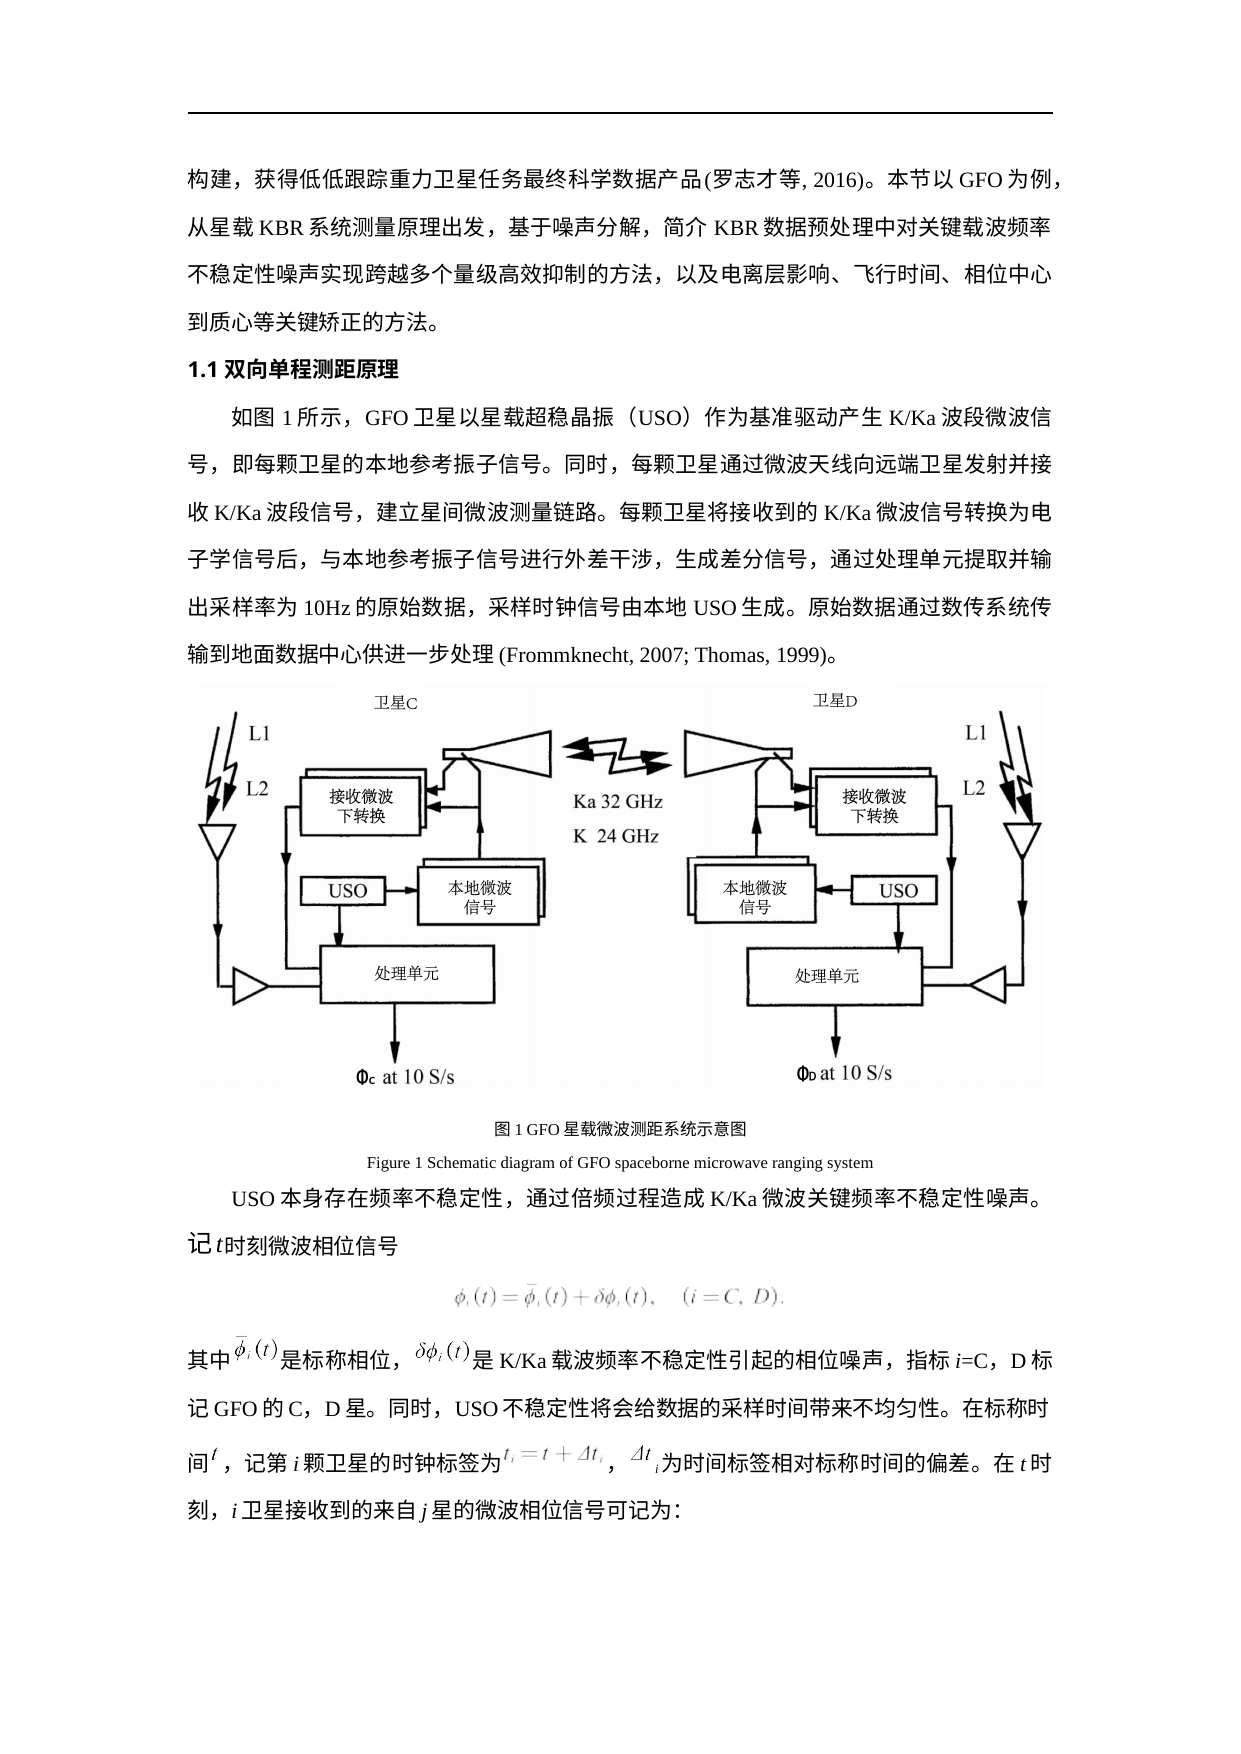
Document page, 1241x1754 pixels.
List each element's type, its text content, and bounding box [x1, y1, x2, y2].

text 如图 1所示，GFO卫星以星载超稳晶振（USO）作为基准驱动产生K/Ka波段微波信号，即每颗卫星的本地参考振子信号。同时，每颗卫星通过微波天线向远端卫星发射并接收K/Ka波段信号，建立星间微波测量链路。每颗卫星将接收到的K/Ka微波信号转换为电子学信号后，与本地参考振子信号进行外差干涉，生成差分信号，通过处理单元提取并输出采样率为10Hz的原始数据，采样时钟信号由本地USO生成。原始数据通过数传系统传输到地面数据中心供进一步处理 (Frommknecht, 2007; Thomas, 1999)。 [187, 399, 1053, 669]
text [187, 162, 1053, 336]
text USO本身存在频率不稳定性，通过倍频过程造成K/Ka微波关键频率不稳定性噪声。时刻微波相位信号 [187, 1181, 1053, 1261]
picture [187, 684, 1053, 1102]
text 其中是标称相位，是K/Ka载波频率不稳定性引起的相位噪声，指标i=C，D标记GFO的C，D星。同时，USO不稳定性将会给数据的采样时间带来不均匀性。在标称时间，记第i颗卫星的时钟标签为，i为时间标签相对标称时间的偏差。在t时刻，i卫星接收到的来自j星的微波相位信号可记为： [187, 1329, 1053, 1525]
text 1.1 双向单程测距原理 [187, 352, 1053, 384]
text Figure 1 Schematic diagram of GFO spaceborne microwave ranging system [187, 1153, 1053, 1172]
text 图 1 GFO星载微波测距系统示意图 [187, 1116, 1053, 1141]
